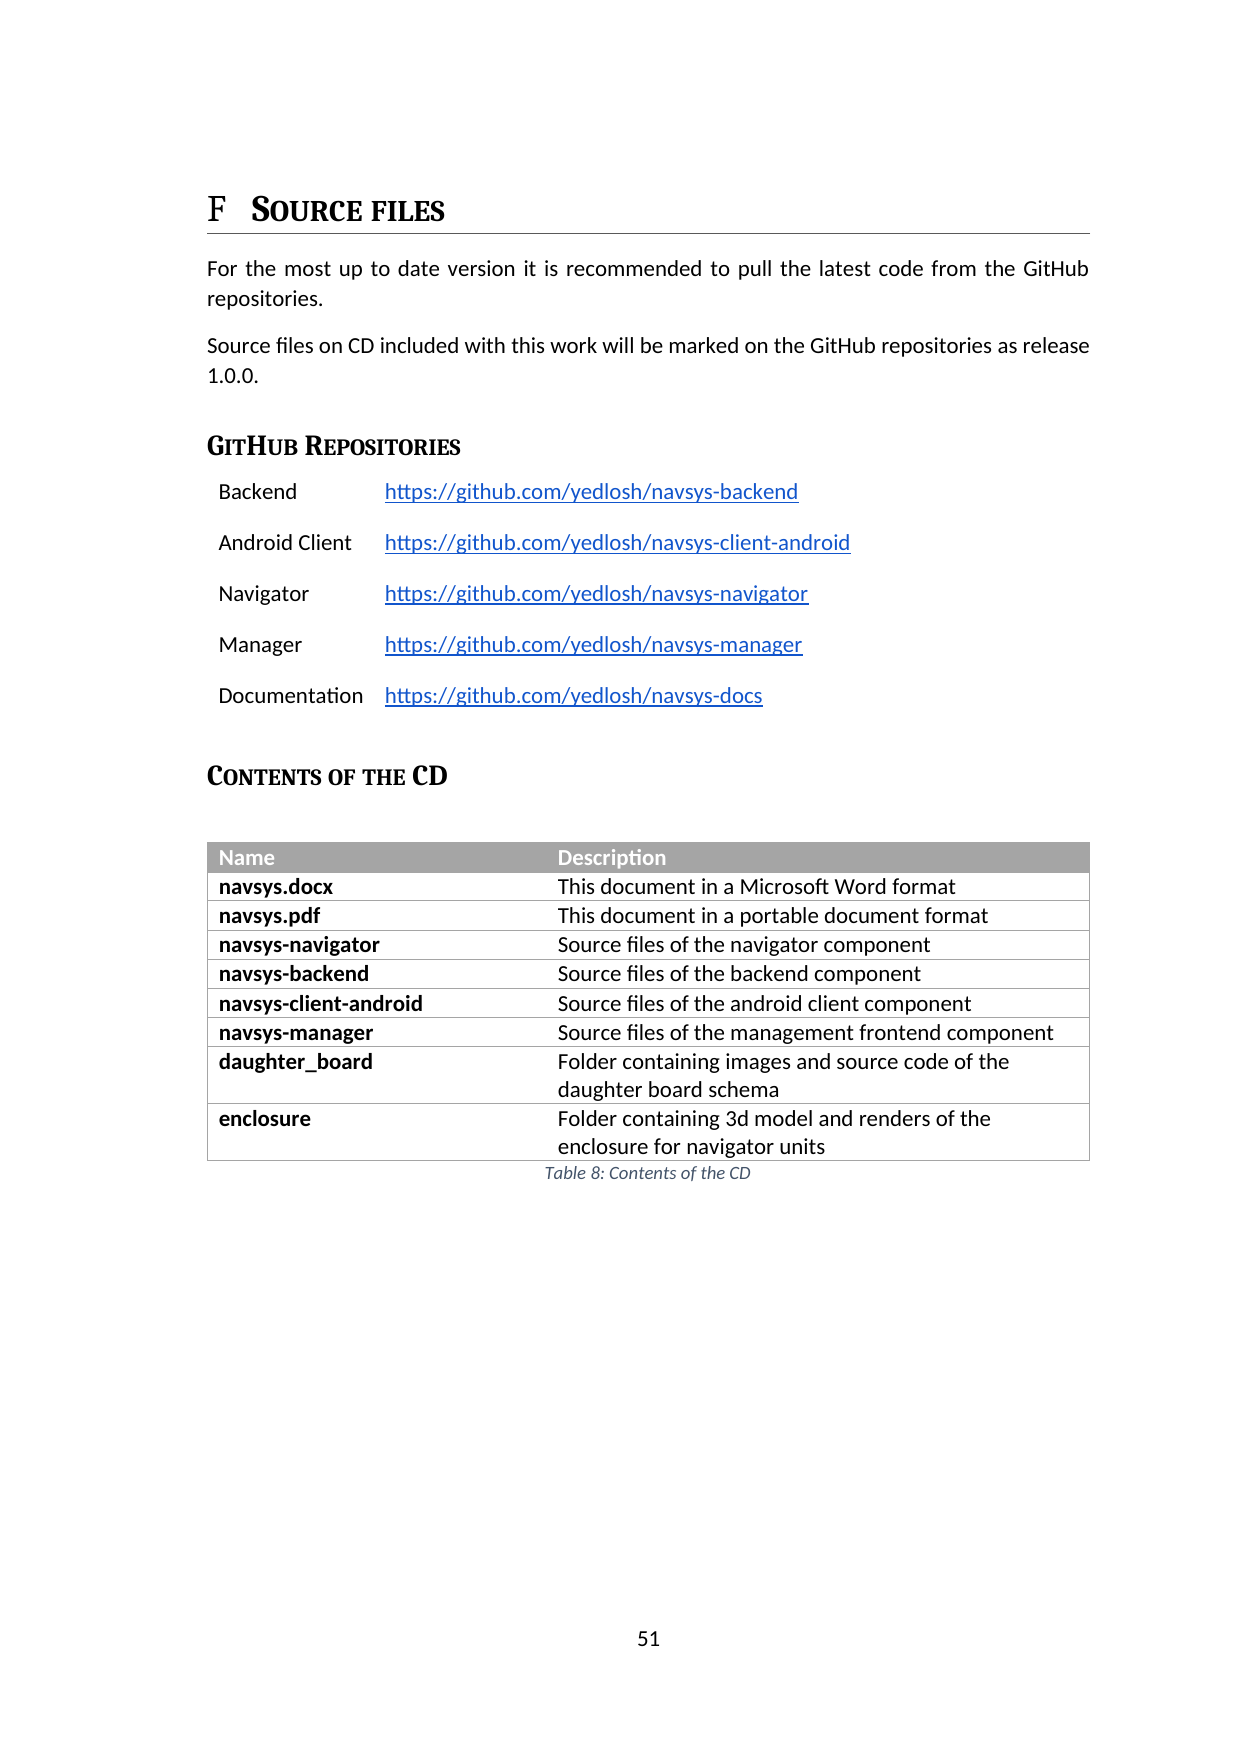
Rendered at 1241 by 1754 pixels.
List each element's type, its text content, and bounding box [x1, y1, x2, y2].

table_cell Folder containing images and source code of the daughter board schema [546, 1047, 1089, 1103]
table_cell https://github.com/yedlosh/navsys-docs [375, 671, 861, 720]
subtitle Contents of the CD [207, 759, 1090, 793]
table_cell https://github.com/yedlosh/navsys-manager [375, 620, 861, 669]
table_cell Navigator [209, 569, 373, 618]
table_cell navsys-manager [208, 1018, 546, 1046]
table_cell Source files of the navigator component [546, 931, 1089, 958]
text Table 8: Contents of the CD [207, 1161, 1090, 1184]
table_header Backend [209, 467, 373, 516]
table_cell This document in a portable document format [546, 901, 1089, 929]
table_cell navsys-navigator [208, 931, 546, 958]
table_cell Android Client [209, 518, 373, 567]
table_cell navsys.docx [208, 873, 546, 900]
subtitle GitHub Repositories [207, 429, 1090, 462]
text For the most up to date version it is recommended to pull the latest code from the GitHub repositories. [207, 254, 1090, 312]
table_cell https://github.com/yedlosh/navsys-client-android [375, 518, 861, 567]
table_cell Manager [209, 620, 373, 669]
table_cell Source files of the backend component [546, 960, 1089, 988]
table_cell This document in a Microsoft Word format [546, 873, 1089, 900]
table_cell https://github.com/yedlosh/navsys-navigator [375, 569, 861, 618]
table_cell navsys.pdf [208, 901, 546, 929]
table_cell navsys-backend [208, 960, 546, 988]
text Source files on CD included with this work will be marked on the GitHub repositories as release 1.0.0. [207, 331, 1090, 389]
subtitle Source files [207, 187, 1090, 233]
table_cell daughter_board [208, 1047, 546, 1103]
table_cell Folder containing 3d model and renders of the enclosure for navigator units [546, 1104, 1089, 1160]
table_header Name [208, 843, 546, 871]
table_header Description [546, 843, 1089, 871]
table_cell enclosure [208, 1104, 546, 1160]
table_cell Documentation [209, 671, 373, 720]
table_cell Source files of the management frontend component [546, 1018, 1089, 1046]
table_header https://github.com/yedlosh/navsys-backend [375, 467, 861, 516]
table_cell navsys-client-android [208, 989, 546, 1017]
table_cell Source files of the android client component [546, 989, 1089, 1017]
